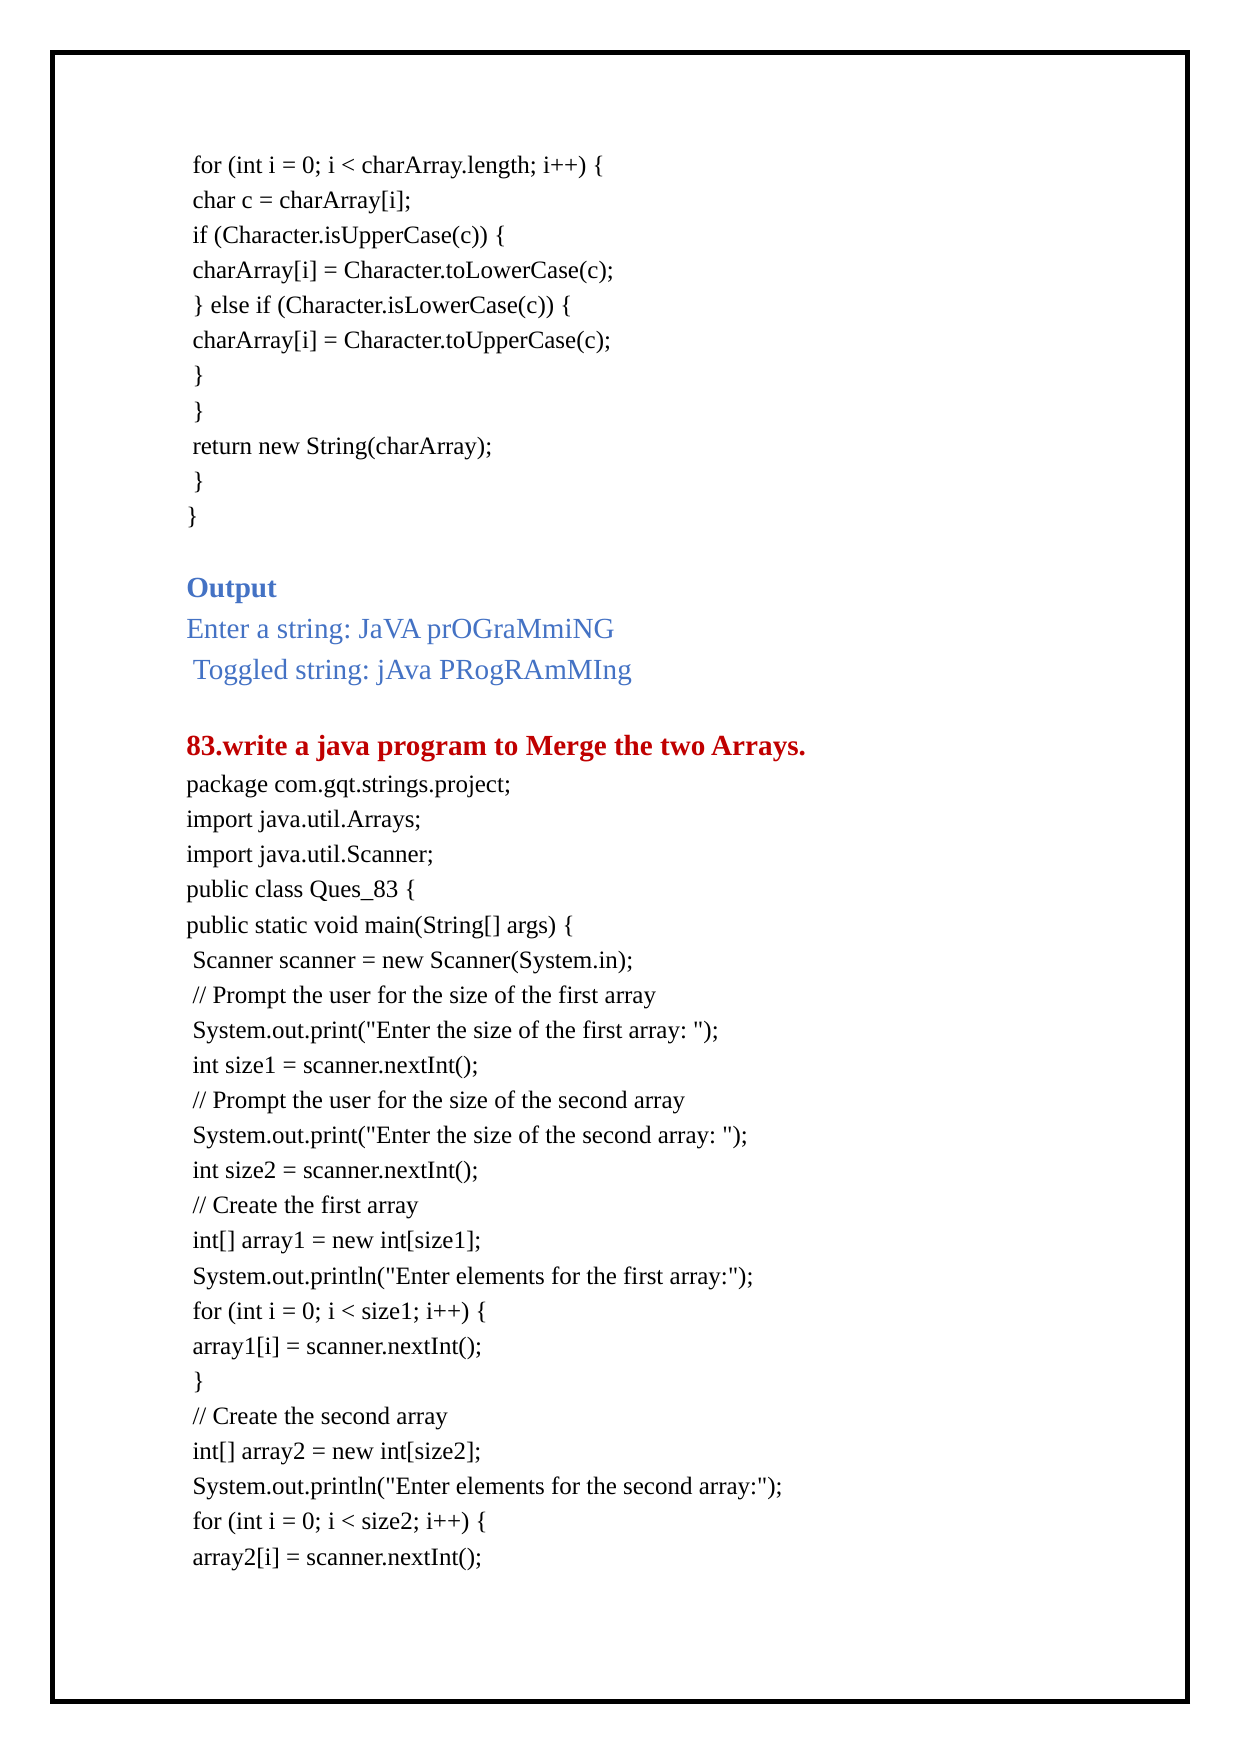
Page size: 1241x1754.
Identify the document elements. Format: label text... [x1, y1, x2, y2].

text // Create the second array [186, 1401, 1090, 1430]
text // Create the first array [186, 1191, 1090, 1219]
text for (int i = 0; i < size1; i++) { [186, 1296, 1090, 1324]
text System.out.print("Enter the size of the second array: "); [186, 1120, 1090, 1149]
text System.out.println("Enter elements for the first array:"); [186, 1261, 1090, 1289]
text Scanner scanner = new Scanner(System.in); [186, 945, 1090, 973]
text charArray[i] = Character.toLowerCase(c); [186, 255, 1090, 284]
text public class Ques_83 { [186, 874, 1090, 903]
text } [186, 501, 1090, 530]
text char c = charArray[i]; [186, 185, 1090, 214]
text import java.util.Arrays; [186, 804, 1090, 833]
text for (int i = 0; i < charArray.length; i++) { [186, 150, 1090, 179]
text public static void main(String[] args) { [186, 910, 1090, 938]
text for (int i = 0; i < size2; i++) { [186, 1506, 1090, 1535]
text return new String(charArray); [186, 431, 1090, 459]
text // Prompt the user for the size of the second array [186, 1085, 1090, 1114]
text System.out.print("Enter the size of the first array: "); [186, 1015, 1090, 1044]
text Toggled string: jAva PRogRAmMIng [186, 652, 1090, 686]
text package com.gqt.strings.project; [186, 769, 1090, 798]
text array2[i] = scanner.nextInt(); [186, 1542, 1090, 1570]
text // Prompt the user for the size of the first array [186, 980, 1090, 1009]
text Output [186, 570, 1090, 604]
text int size1 = scanner.nextInt(); [186, 1050, 1090, 1079]
text array1[i] = scanner.nextInt(); [186, 1331, 1090, 1360]
text } [186, 1366, 1090, 1395]
text } [186, 396, 1090, 424]
text int[] array2 = new int[size2]; [186, 1436, 1090, 1465]
text } else if (Character.isLowerCase(c)) { [186, 290, 1090, 319]
text } [186, 361, 1090, 389]
text } [186, 466, 1090, 495]
text int size2 = scanner.nextInt(); [186, 1155, 1090, 1184]
text 83.write a java program to Merge the two Arrays. [186, 728, 1090, 762]
text int[] array1 = new int[size1]; [186, 1226, 1090, 1254]
text if (Character.isUpperCase(c)) { [186, 220, 1090, 249]
text System.out.println("Enter elements for the second array:"); [186, 1471, 1090, 1500]
text charArray[i] = Character.toUpperCase(c); [186, 326, 1090, 354]
text Enter a string: JaVA prOGraMmiNG [186, 611, 1090, 645]
text import java.util.Scanner; [186, 839, 1090, 868]
